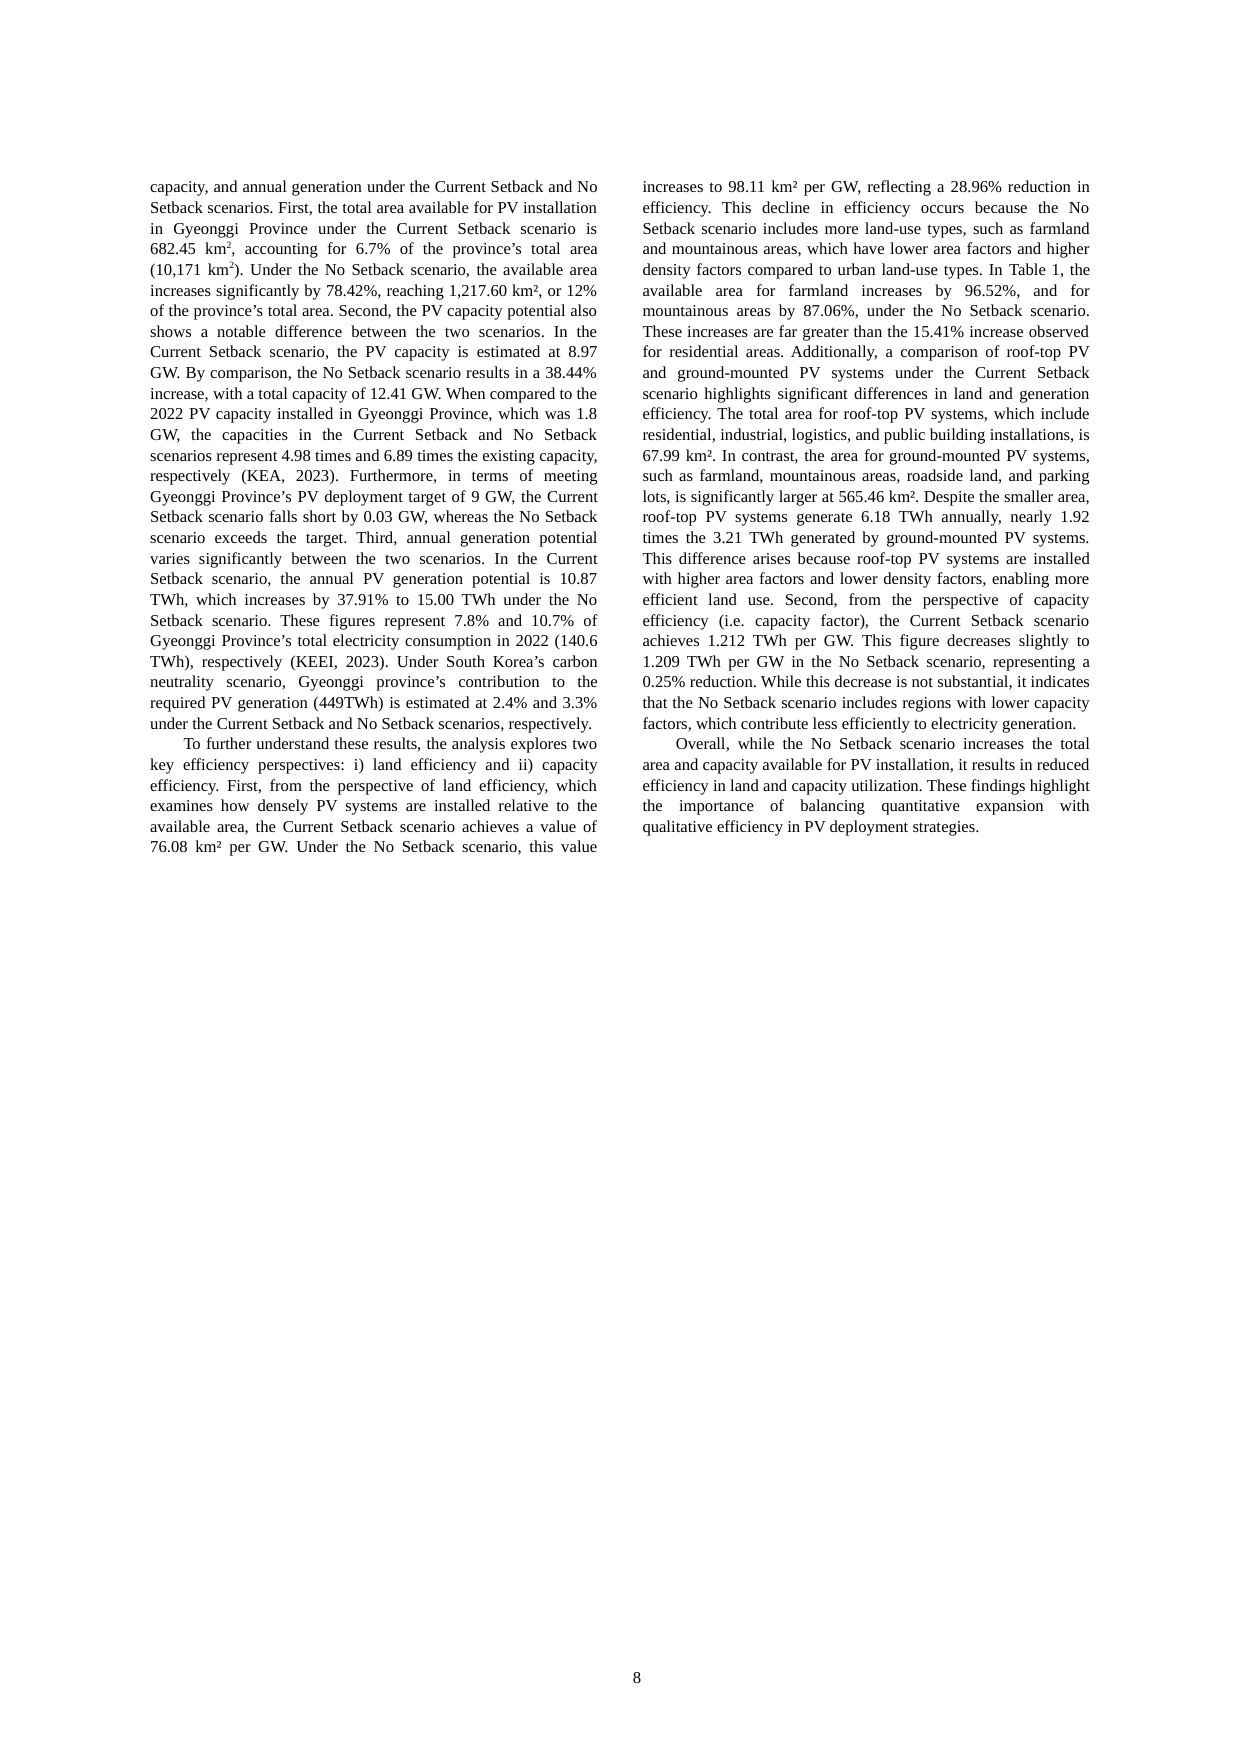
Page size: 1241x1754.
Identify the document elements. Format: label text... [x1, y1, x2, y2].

text To further understand these results, the analysis explores two key efficiency perspectives: i) land efficiency and ii) capacity efficiency. First, from the perspective of land efficiency, which examines how densely PV systems are installed relative to the available area, the Current Setback scenario achieves a value of 76.08 km² per GW. Under the No Setback scenario, this value increases to 98.11 km² per GW, reflecting a 28.96% reduction in efficiency. This decline in efficiency occurs because the No Setback scenario includes more land-use types, such as farmland and mountainous areas, which have lower area factors and higher density factors compared to urban land-use types. In Table 1, the available area for farmland increases by 96.52%, and for mountainous areas by 87.06%, under the No Setback scenario. These increases are far greater than the 15.41% increase observed for residential areas. Additionally, a comparison of roof-top PV and ground-mounted PV systems under the Current Setback scenario highlights significant differences in land and generation efficiency. The total area for roof-top PV systems, which include residential, industrial, logistics, and public building installations, is 67.99 km². In contrast, the area for ground-mounted PV systems, such as farmland, mountainous areas, roadside land, and parking lots, is significantly larger at 565.46 km². Despite the smaller area, roof-top PV systems generate 6.18 TWh annually, nearly 1.92 times the 3.21 TWh generated by ground-mounted PV systems. This difference arises because roof-top PV systems are installed with higher area factors and lower density factors, enabling more efficient land use. Second, from the perspective of capacity efficiency (i.e. capacity factor), the Current Setback scenario achieves 1.212 TWh per GW. This figure decreases slightly to 1.209 TWh per GW in the No Setback scenario, representing a 0.25% reduction. While this decrease is not substantial, it indicates that the No Setback scenario includes regions with lower capacity factors, which contribute less efficiently to electricity generation. [642, 177, 1090, 733]
text Overall, while the No Setback scenario increases the total area and capacity available for PV installation, it results in reduced efficiency in land and capacity utilization. These findings highlight the importance of balancing quantitative expansion with qualitative efficiency in PV deployment strategies. [642, 734, 1090, 836]
